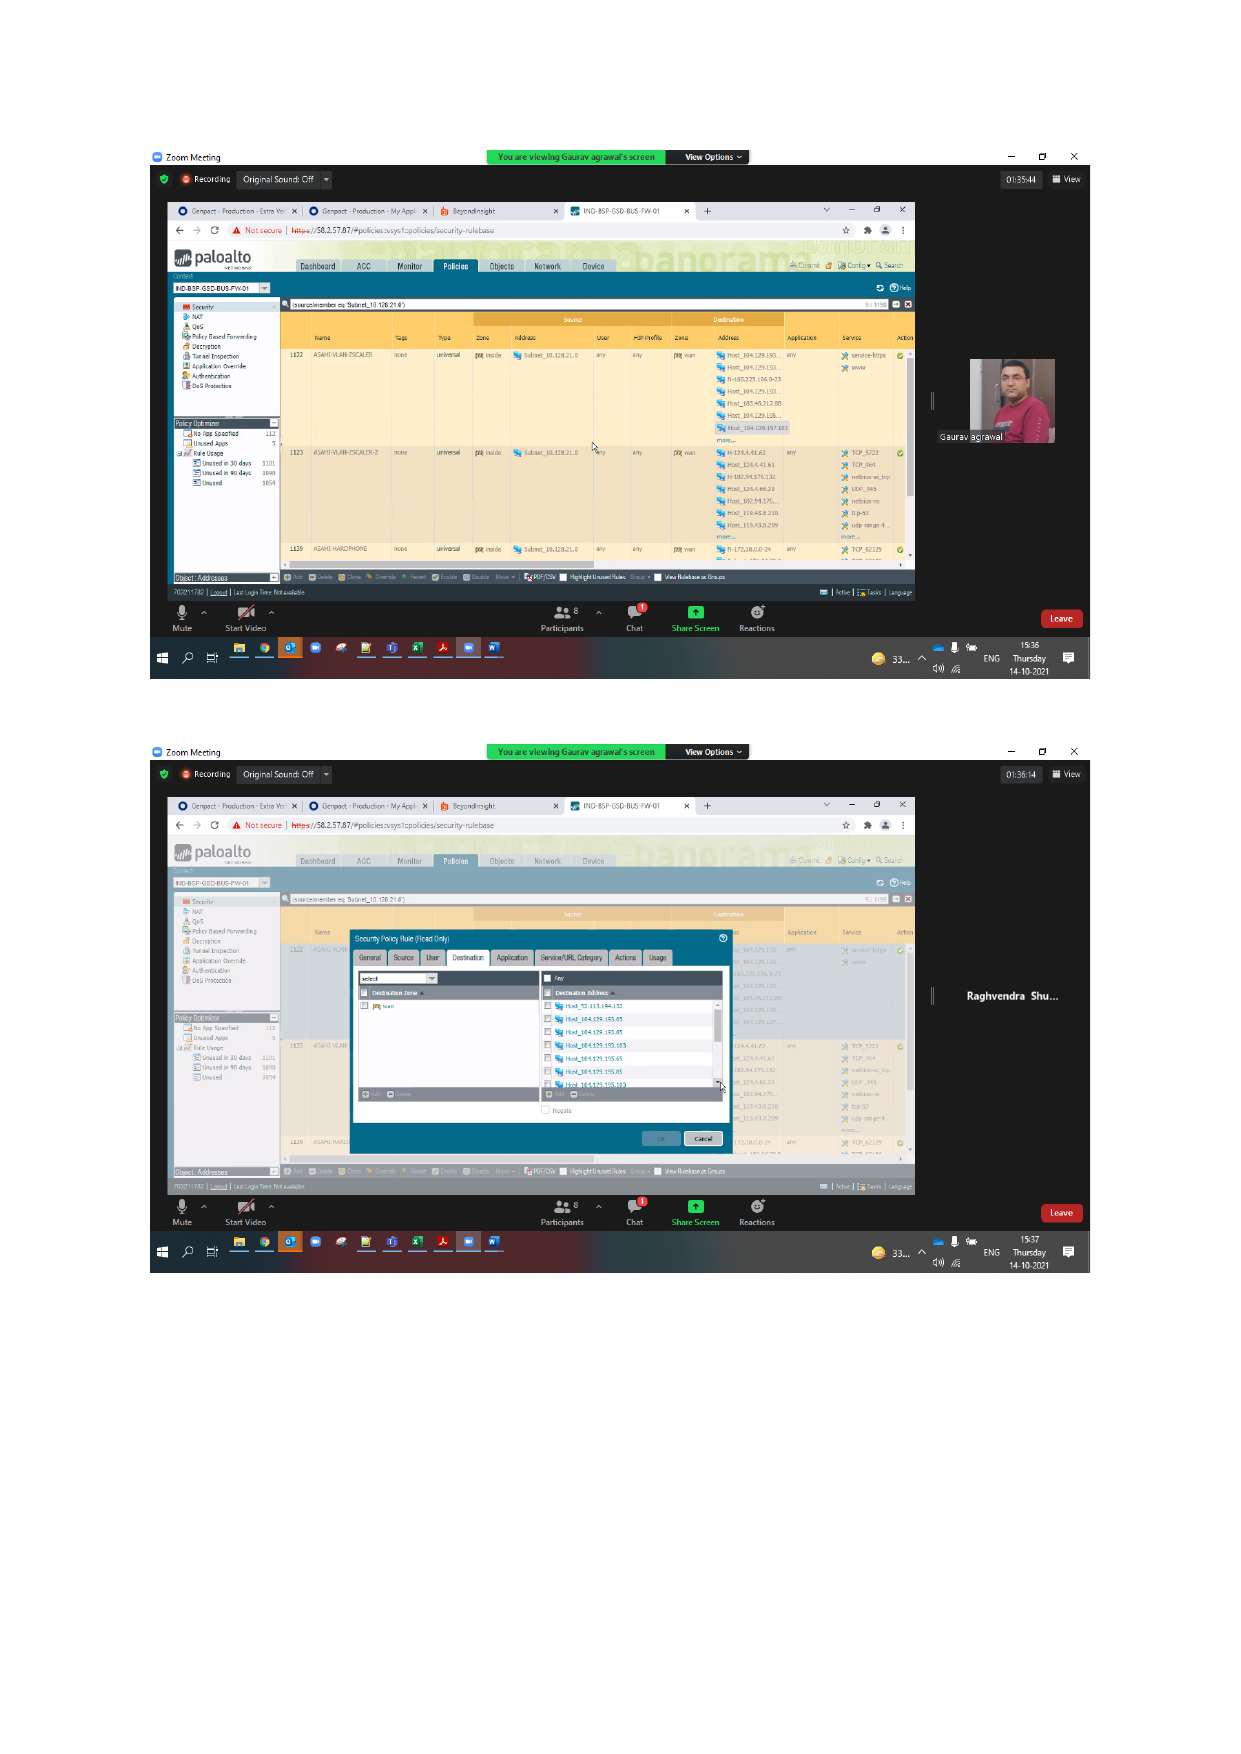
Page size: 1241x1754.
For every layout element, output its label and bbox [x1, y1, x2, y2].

picture [150, 150, 1091, 679]
picture [150, 744, 1091, 1273]
